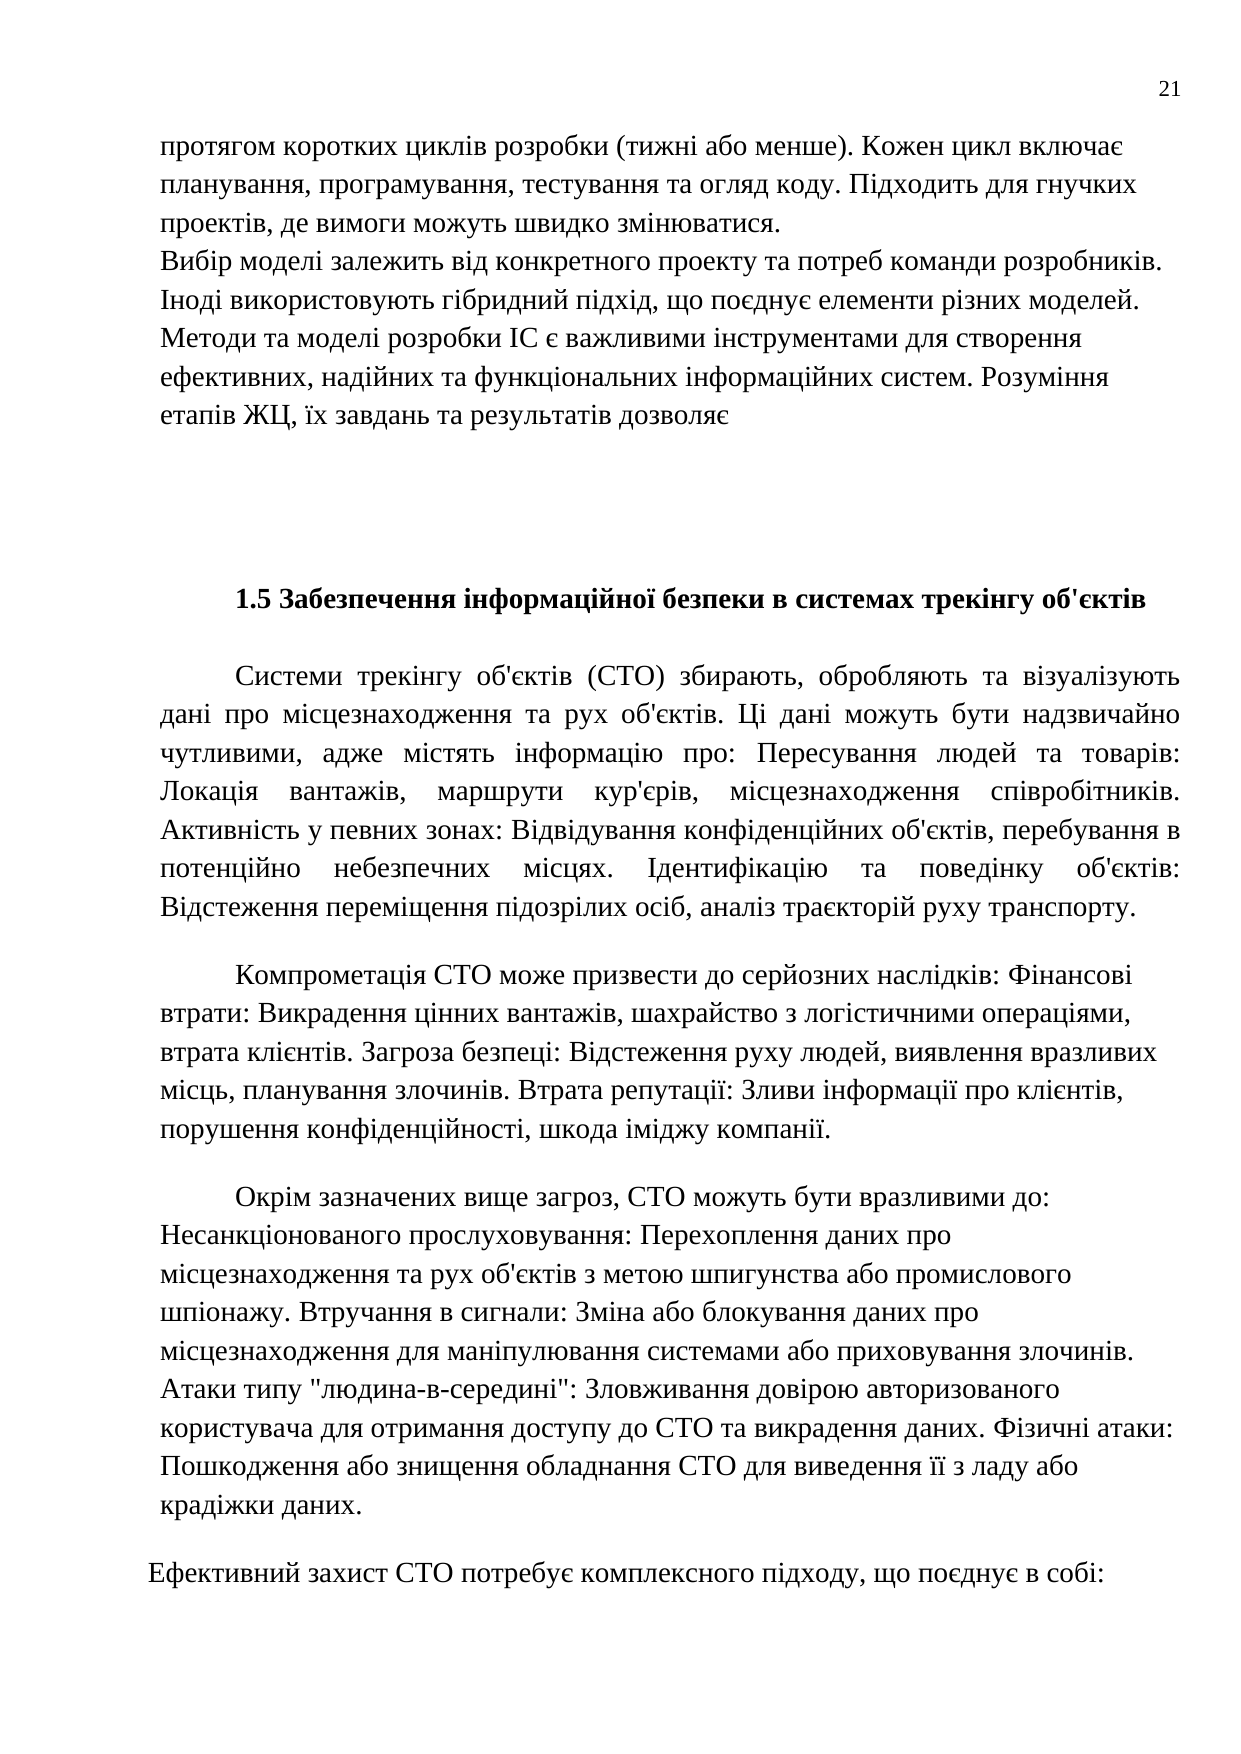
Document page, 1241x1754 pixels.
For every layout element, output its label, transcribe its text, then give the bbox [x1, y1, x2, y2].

text Ефективний захист СТО потребує комплексного підходу, що поєднує в собі: [148, 1555, 1181, 1588]
text 1.5 Забезпечення інформаційної безпеки в системах трекінгу об'єктів [160, 581, 1181, 614]
text Компрометація СТО може призвести до серйозних наслідків: Фінансові втрати: Викрадення цінних вантажів, шахрайство з логістичними операціями, втрата клієнтів. Загроза безпеці: Відстеження руху людей, виявлення вразливих місць, планування злочинів. Втрата репутації: Зливи інформації про клієнтів, порушення конфіденційності, шкода іміджу компанії. [160, 957, 1181, 1144]
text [160, 128, 1181, 431]
text Окрім зазначених вище загроз, СТО можуть бути вразливими до: Несанкціонованого прослуховування: Перехоплення даних про місцезнаходження та рух об'єктів з метою шпигунства або промислового шпіонажу. Втручання в сигнали: Зміна або блокування даних про місцезнаходження для маніпулювання системами або приховування злочинів. Атаки типу "людина-в-середині": Зловживання довірою авторизованого користувача для отримання доступу до СТО та викрадення даних. Фізичні атаки: Пошкодження або знищення обладнання СТО для виведення її з ладу або крадіжки даних. [160, 1179, 1181, 1521]
text Системи трекінгу об'єктів (СТО) збирають, обробляють та візуалізують дані про місцезнаходження та рух об'єктів. Ці дані можуть бути надзвичайно чутливими, адже містять інформацію про: Пересування людей та товарів: Локація вантажів, маршрути кур'єрів, місцезнаходження співробітників. Активність у певних зонах: Відвідування конфіденційних об'єктів, перебування в потенційно небезпечних місцях. Ідентифікацію та поведінку об'єктів: Відстеження переміщення підозрілих осіб, аналіз траєкторій руху транспорту. [160, 658, 1181, 923]
